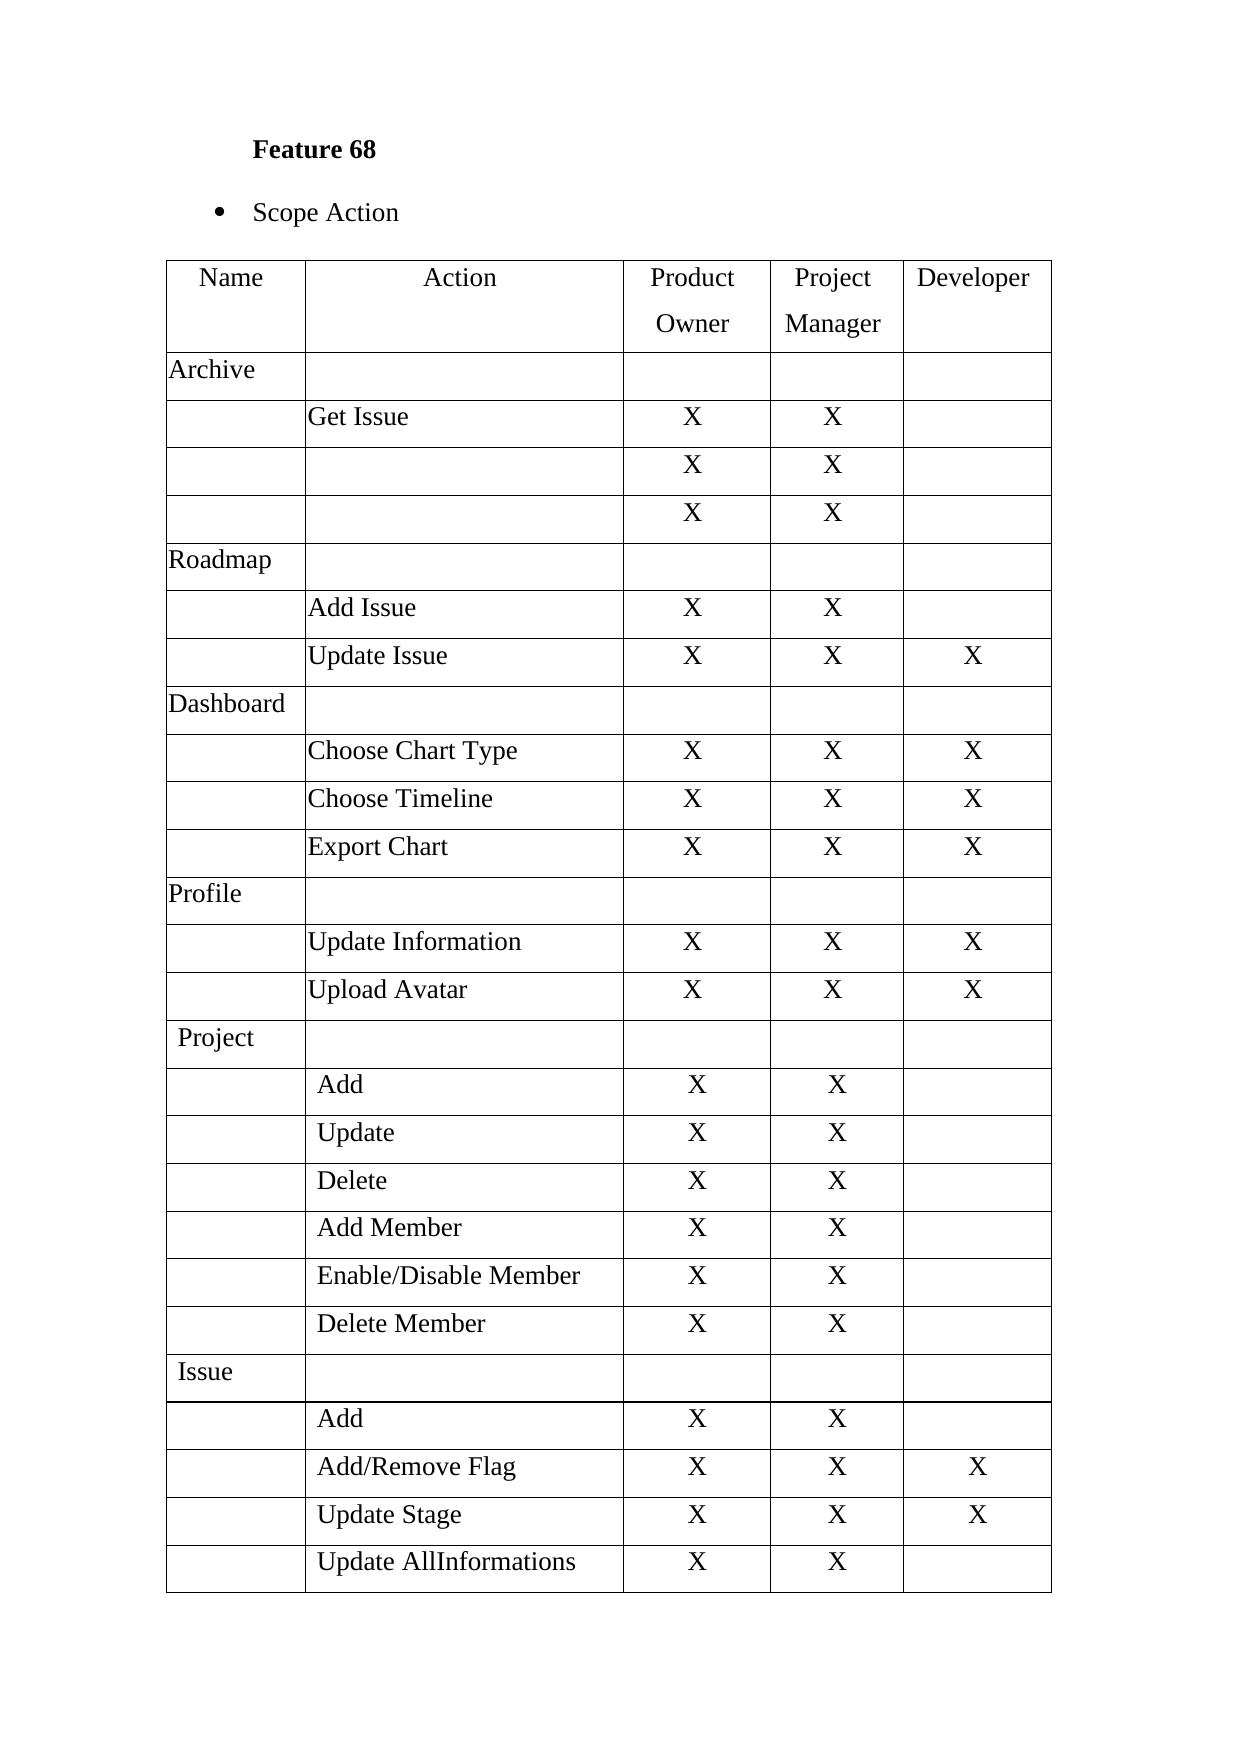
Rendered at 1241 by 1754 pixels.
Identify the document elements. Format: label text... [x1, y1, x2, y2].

table_cell [904, 1212, 1051, 1258]
table_cell Update AllInformations [306, 1546, 623, 1592]
table_cell X [771, 1307, 903, 1354]
table_cell X [771, 973, 903, 1020]
table_cell Roadmap [167, 544, 305, 590]
table_cell Choose Chart Type [306, 735, 623, 781]
table_cell Add [306, 1403, 623, 1449]
table_cell X [624, 639, 770, 686]
table_cell [624, 1021, 770, 1067]
table_cell [904, 353, 1051, 399]
table_cell [624, 878, 770, 924]
table_cell X [624, 782, 770, 829]
table_cell X [771, 1403, 903, 1449]
table_cell [306, 353, 623, 399]
table_cell Update Issue [306, 639, 623, 686]
table_cell X [771, 1116, 903, 1163]
table_cell [771, 353, 903, 399]
table_cell [771, 687, 903, 733]
table_header Name [167, 261, 305, 352]
table_cell [167, 925, 305, 972]
table_cell Export Chart [306, 830, 623, 877]
table_cell X [771, 448, 903, 495]
table_cell [771, 878, 903, 924]
table_cell [624, 1355, 770, 1401]
table_cell [624, 544, 770, 590]
table_cell Update [306, 1116, 623, 1163]
table_cell X [624, 401, 770, 447]
table_cell X [771, 591, 903, 638]
table_cell [306, 496, 623, 543]
table_cell X [624, 925, 770, 972]
table_cell [167, 1259, 305, 1306]
table_header Product Owner [624, 261, 770, 352]
table_cell Enable/Disable Member [306, 1259, 623, 1306]
table_cell X [771, 1069, 903, 1115]
table_cell [904, 544, 1051, 590]
table_cell X [771, 782, 903, 829]
table_cell X [771, 1164, 903, 1211]
table_cell [167, 1069, 305, 1115]
table_cell [306, 448, 623, 495]
table_cell Dashboard [167, 687, 305, 733]
table_cell X [771, 925, 903, 972]
table_cell X [904, 639, 1051, 686]
table_cell X [771, 1450, 903, 1497]
table_cell [167, 448, 305, 495]
table_cell X [624, 735, 770, 781]
table_cell [167, 591, 305, 638]
table_cell Update Stage [306, 1498, 623, 1544]
table_cell [167, 1546, 305, 1592]
table_cell Get Issue [306, 401, 623, 447]
table_cell X [771, 1546, 903, 1592]
table_cell X [624, 1307, 770, 1354]
table_cell [167, 639, 305, 686]
table_cell Add Issue [306, 591, 623, 638]
table_cell X [624, 591, 770, 638]
table_cell [904, 1164, 1051, 1211]
table_cell [904, 591, 1051, 638]
table_cell [167, 1164, 305, 1211]
table_cell [904, 878, 1051, 924]
table_cell X [771, 1212, 903, 1258]
table_cell [306, 878, 623, 924]
table_cell [904, 401, 1051, 447]
table_cell [167, 1450, 305, 1497]
table_cell [904, 1021, 1051, 1067]
table_cell X [624, 1498, 770, 1544]
table_cell X [624, 1164, 770, 1211]
table_cell X [904, 973, 1051, 1020]
table_cell [167, 830, 305, 877]
table_cell X [624, 973, 770, 1020]
table_cell [167, 401, 305, 447]
table_cell X [904, 1498, 1051, 1544]
table_cell [167, 973, 305, 1020]
table_cell [306, 1355, 623, 1401]
table_cell X [904, 1450, 1051, 1497]
table_cell [167, 1212, 305, 1258]
table_cell X [624, 1259, 770, 1306]
table_cell Project [167, 1021, 305, 1067]
table_cell [306, 544, 623, 590]
table_cell X [771, 496, 903, 543]
table_cell X [771, 830, 903, 877]
table_cell [904, 448, 1051, 495]
table_cell [167, 782, 305, 829]
table_cell [306, 1021, 623, 1067]
table_cell X [624, 830, 770, 877]
table_header Developer [904, 261, 1051, 352]
table_cell [167, 496, 305, 543]
table_cell [904, 1259, 1051, 1306]
table_cell [904, 1069, 1051, 1115]
table_cell Add [306, 1069, 623, 1115]
list Scope Action [215, 196, 1122, 227]
table_cell X [624, 1069, 770, 1115]
table_cell [624, 353, 770, 399]
table_cell X [771, 1259, 903, 1306]
table_cell Update Information [306, 925, 623, 972]
table_cell X [904, 735, 1051, 781]
table_cell [904, 1307, 1051, 1354]
table_cell X [771, 1498, 903, 1544]
table_cell X [771, 735, 903, 781]
table_cell X [904, 830, 1051, 877]
table_cell [167, 1498, 305, 1544]
table_cell Delete Member [306, 1307, 623, 1354]
table_cell X [624, 1450, 770, 1497]
table_cell X [904, 782, 1051, 829]
table_cell X [771, 639, 903, 686]
table_cell X [904, 925, 1051, 972]
table_cell Add/Remove Flag [306, 1450, 623, 1497]
table_header Action [306, 261, 623, 352]
table_cell Upload Avatar [306, 973, 623, 1020]
table_cell X [771, 401, 903, 447]
table_cell [904, 1116, 1051, 1163]
table_cell Delete [306, 1164, 623, 1211]
table_cell X [624, 1546, 770, 1592]
table_cell [904, 1546, 1051, 1592]
table_cell [306, 687, 623, 733]
text Feature 68 [252, 133, 1122, 164]
table_cell [904, 687, 1051, 733]
table_cell [167, 735, 305, 781]
table_cell X [624, 496, 770, 543]
table_cell [904, 1355, 1051, 1401]
table_cell [167, 1116, 305, 1163]
table_cell X [624, 1116, 770, 1163]
table_cell Profile [167, 878, 305, 924]
table_cell [167, 1403, 305, 1449]
table_cell X [624, 1212, 770, 1258]
table_cell [771, 1021, 903, 1067]
table_cell Archive [167, 353, 305, 399]
table_cell Choose Timeline [306, 782, 623, 829]
table_cell [904, 496, 1051, 543]
table_cell [167, 1307, 305, 1354]
table_cell [904, 1403, 1051, 1449]
table_cell X [624, 448, 770, 495]
table_header Project Manager [771, 261, 903, 352]
table_cell Add Member [306, 1212, 623, 1258]
table_cell [771, 1355, 903, 1401]
table_cell Issue [167, 1355, 305, 1401]
table_cell [624, 687, 770, 733]
table_cell [771, 544, 903, 590]
table_cell X [624, 1403, 770, 1449]
